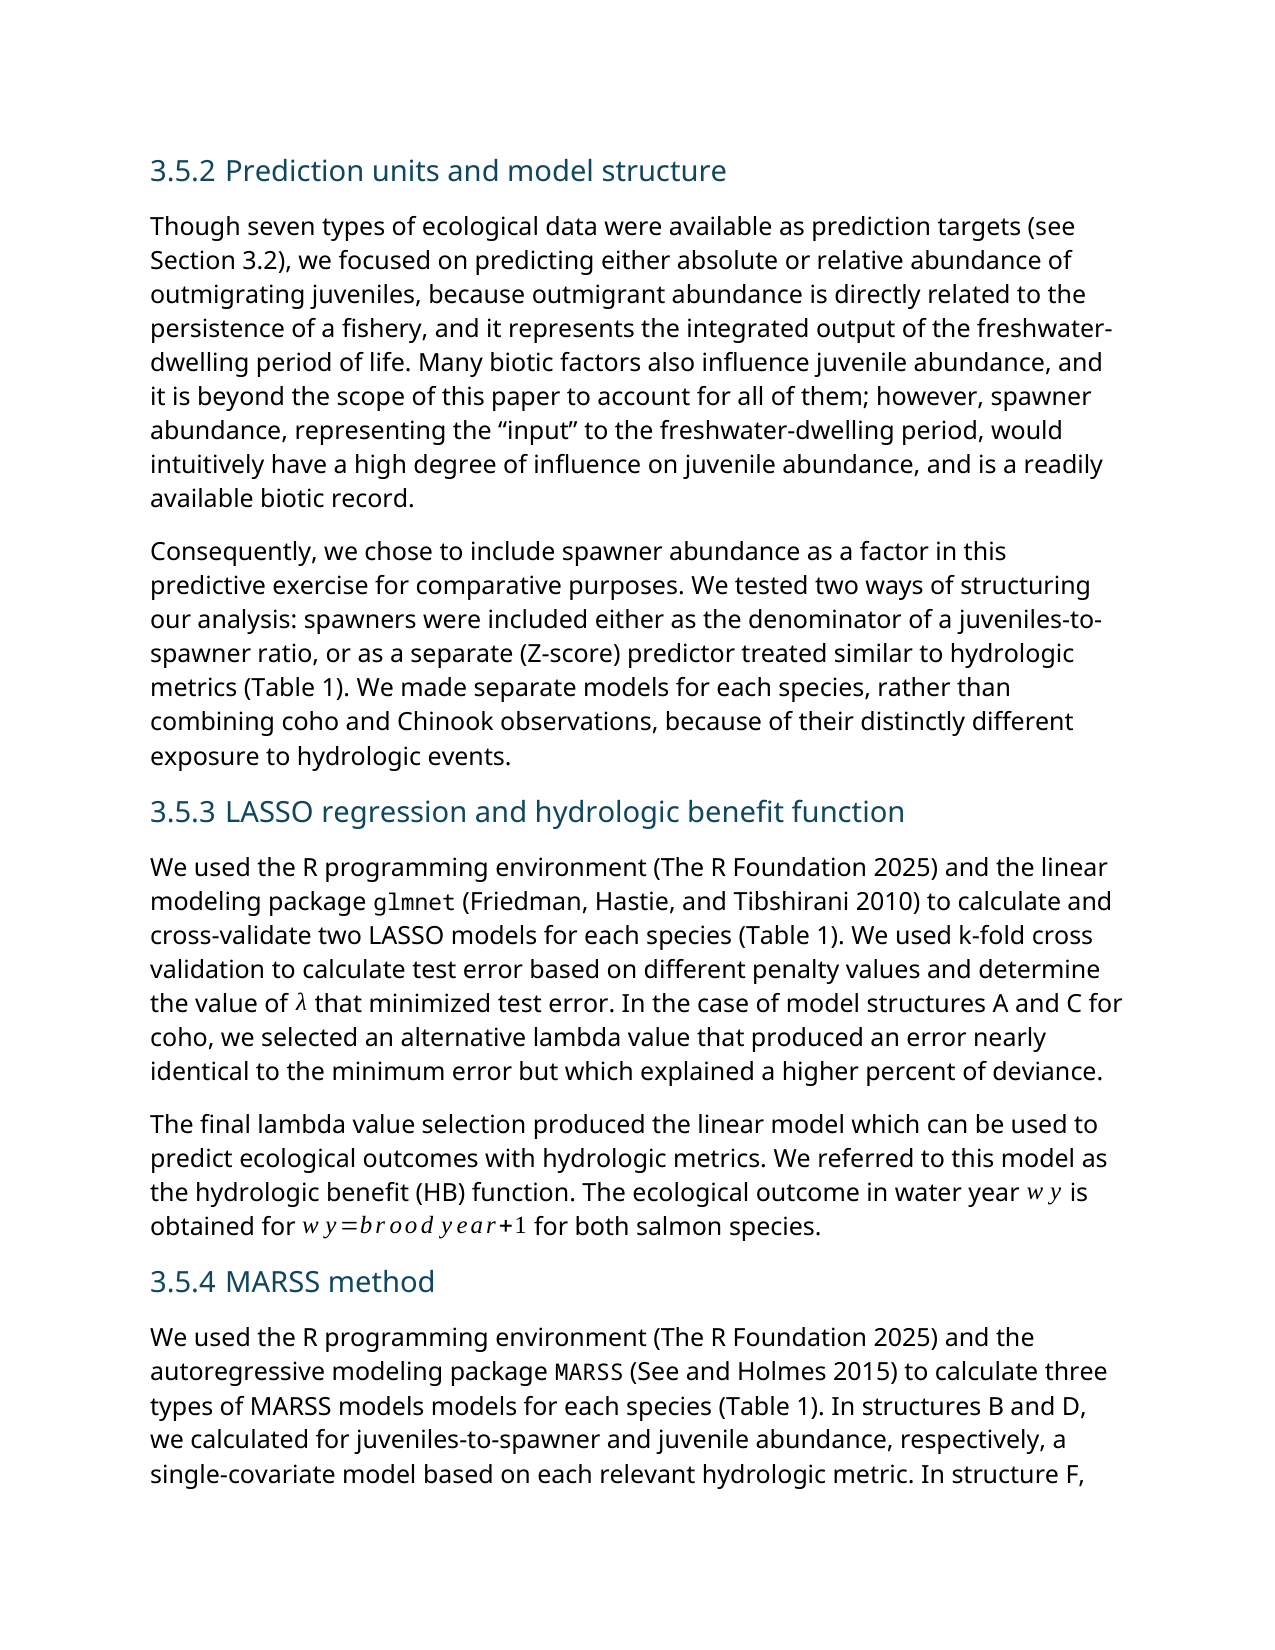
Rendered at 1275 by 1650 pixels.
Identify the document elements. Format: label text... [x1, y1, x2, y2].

text The final lambda value selection produced the linear model which can be used to predict ecological outcomes with hydrologic metrics. We referred to this model as the hydrologic benefit (HB) function. The ecological outcome in water year is obtained for for both salmon species. [150, 1107, 1125, 1243]
text Though seven types of ecological data were available as prediction targets (see Section 3.2), we focused on predicting either absolute or relative abundance of outmigrating juveniles, because outmigrant abundance is directly related to the persistence of a fishery, and it represents the integrated output of the freshwater-dwelling period of life. Many biotic factors also influence juvenile abundance, and it is beyond the scope of this paper to account for all of them; however, spawner abundance, representing the “input” to the freshwater-dwelling period, would intuitively have a high degree of influence on juvenile abundance, and is a readily available biotic record. [150, 208, 1125, 515]
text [150, 1320, 1125, 1490]
text Consequently, we chose to include spawner abundance as a factor in this predictive exercise for comparative purposes. We tested two ways of structuring our analysis: spawners were included either as the denominator of a juveniles-to-spawner ratio, or as a separate (Z-score) predictor treated similar to hydrologic metrics (Table 1). We made separate models for each species, rather than combining coho and Chinook observations, because of their distinctly different exposure to hydrologic events. [150, 534, 1125, 772]
subtitle 3.5.3 LASSO regression and hydrologic benefit function [150, 791, 1125, 831]
subtitle 3.5.2 Prediction units and model structure [150, 150, 1125, 190]
subtitle 3.5.4 MARSS method [150, 1262, 1125, 1301]
text We used the R programming environment (The R Foundation 2025) and the linear modeling package glmnet (Friedman, Hastie, and Tibshirani 2010) to calculate and cross-validate two LASSO models for each species (Table 1). We used k-fold cross validation to calculate test error based on different penalty values and determine the value of that minimized test error. In the case of model structures A and C for coho, we selected an alternative lambda value that produced an error nearly identical to the minimum error but which explained a higher percent of deviance. [150, 849, 1125, 1088]
